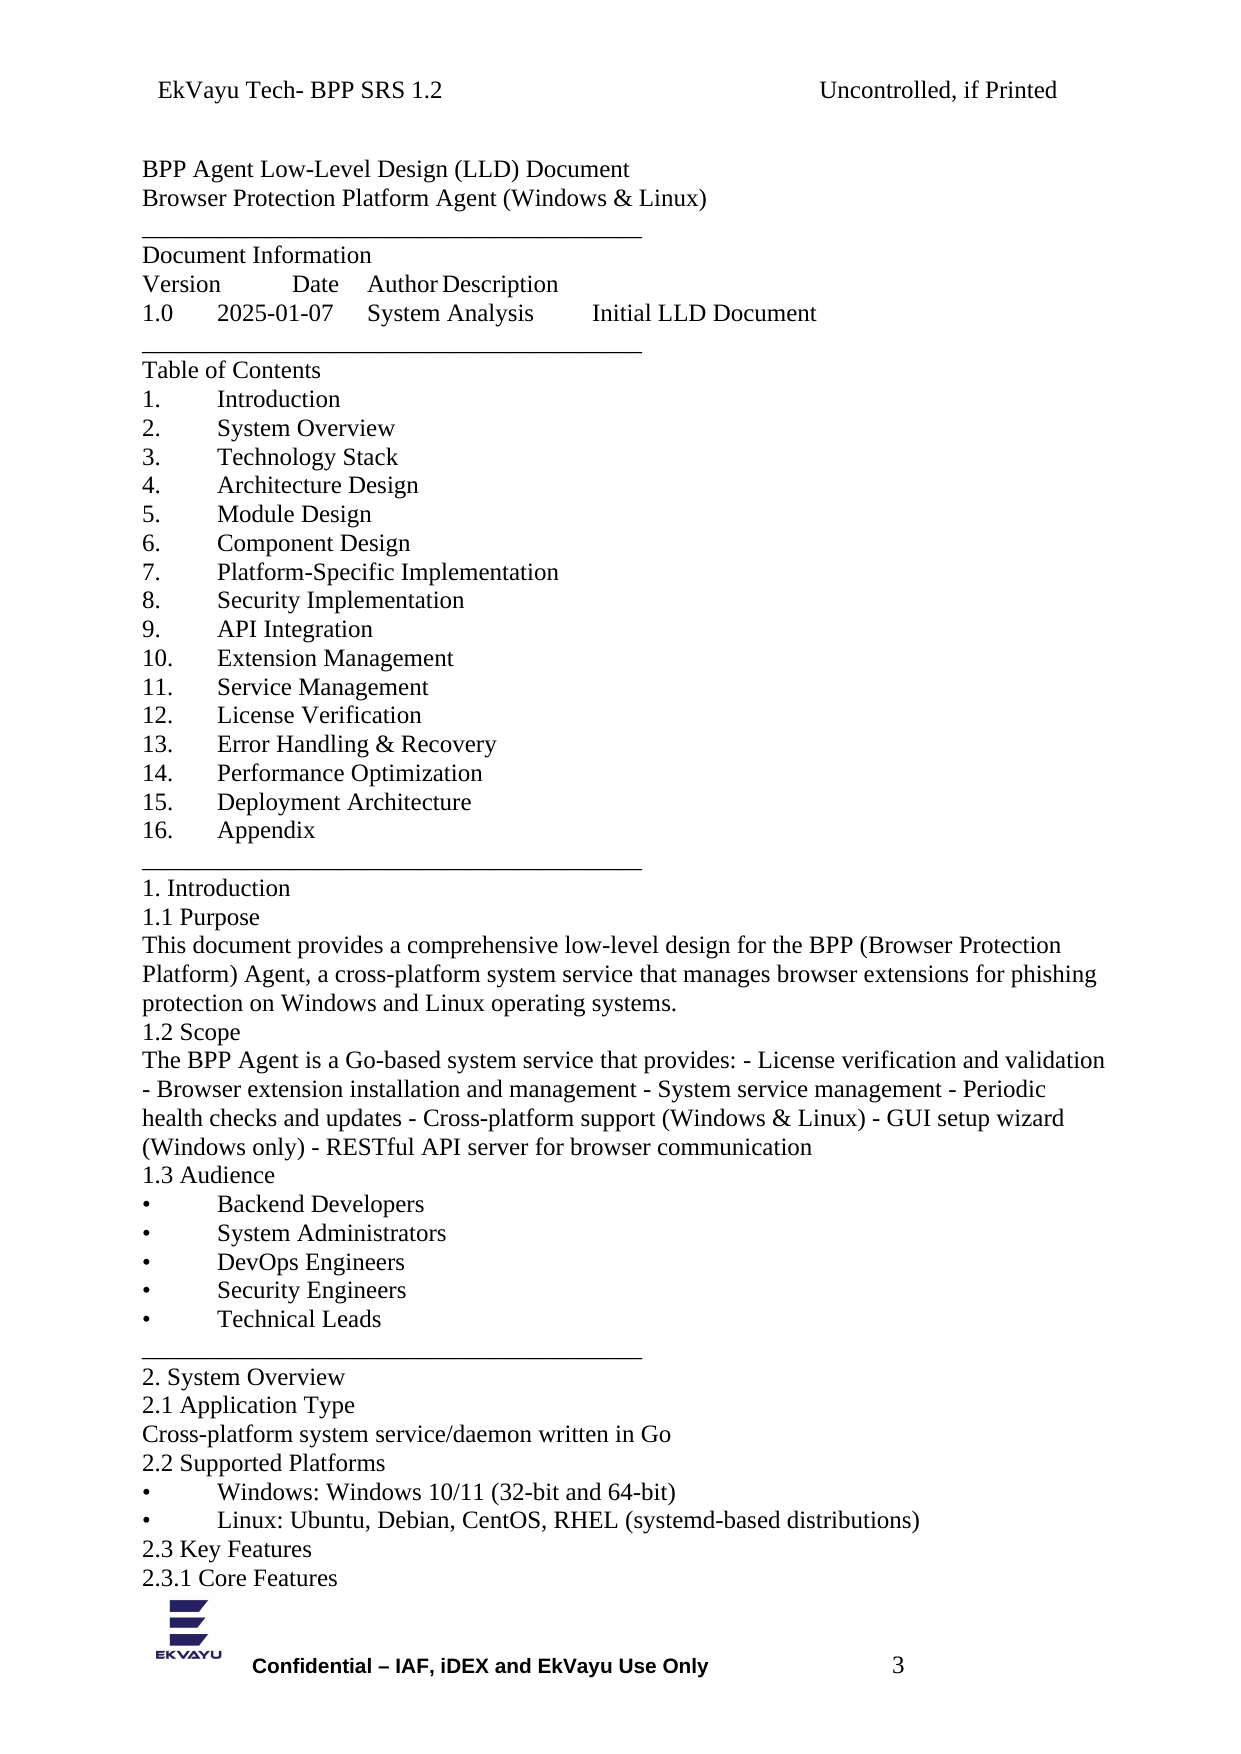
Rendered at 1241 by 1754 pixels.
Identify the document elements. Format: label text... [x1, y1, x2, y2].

text ________________________________________ [142, 327, 1110, 355]
text 7. Platform-Specific Implementation [142, 557, 1110, 585]
text • Security Engineers [142, 1275, 1110, 1304]
text 1. Introduction [142, 384, 1110, 413]
text Document Information [142, 240, 1110, 269]
text 8. Security Implementation [142, 585, 1110, 614]
text 1.1 Purpose [142, 902, 1110, 930]
text 1.0 2025-01-07 System Analysis Initial LLD Document [142, 298, 1110, 327]
text BPP Agent Low-Level Design (LLD) Document [142, 154, 1110, 183]
picture [141, 1592, 233, 1674]
text 15. Deployment Architecture [142, 787, 1110, 815]
text • Backend Developers [142, 1189, 1110, 1218]
text • DevOps Engineers [142, 1247, 1110, 1275]
text 2. System Overview [142, 1362, 1110, 1390]
text • Linux: Ubuntu, Debian, CentOS, RHEL (systemd-based distributions) [142, 1505, 1110, 1534]
text 2.1 Application Type [142, 1390, 1110, 1419]
text ________________________________________ [142, 844, 1110, 873]
text 3. Technology Stack [142, 442, 1110, 470]
text 10. Extension Management [142, 643, 1110, 672]
text 6. Component Design [142, 528, 1110, 557]
text 2.3 Key Features [142, 1534, 1110, 1563]
text 12. License Verification [142, 700, 1110, 729]
text ________________________________________ [142, 1333, 1110, 1362]
text 4. Architecture Design [142, 470, 1110, 499]
text Cross-platform system service/daemon written in Go [142, 1419, 1110, 1448]
text This document provides a comprehensive low-level design for the BPP (Browser Protection Platform) Agent, a cross-platform system service that manages browser extensions for phishing protection on Windows and Linux operating systems. [142, 930, 1110, 1017]
text 2.2 Supported Platforms [142, 1448, 1110, 1477]
text 11. Service Management [142, 672, 1110, 700]
text ________________________________________ [142, 212, 1110, 240]
text • Windows: Windows 10/11 (32-bit and 64-bit) [142, 1477, 1110, 1505]
text 2. System Overview [142, 413, 1110, 442]
text Browser Protection Platform Agent (Windows & Linux) [142, 183, 1110, 212]
text 2.3.1 Core Features [142, 1563, 1110, 1592]
text • System Administrators [142, 1218, 1110, 1247]
text Table of Contents [142, 355, 1110, 384]
text 1.3 Audience [142, 1160, 1110, 1189]
text Version Date Author Description [142, 269, 1110, 298]
text The BPP Agent is a Go-based system service that provides: - License verification and validation - Browser extension installation and management - System service management - Periodic health checks and updates - Cross-platform support (Windows & Linux) - GUI setup wizard (Windows only) - RESTful API server for browser communication [142, 1045, 1110, 1160]
text 16. Appendix [142, 815, 1110, 844]
text • Technical Leads [142, 1304, 1110, 1333]
text 5. Module Design [142, 499, 1110, 528]
text 9. API Integration [142, 614, 1110, 643]
text 1.2 Scope [142, 1017, 1110, 1045]
text 1. Introduction [142, 873, 1110, 902]
text 13. Error Handling & Recovery [142, 729, 1110, 758]
text 14. Performance Optimization [142, 758, 1110, 787]
